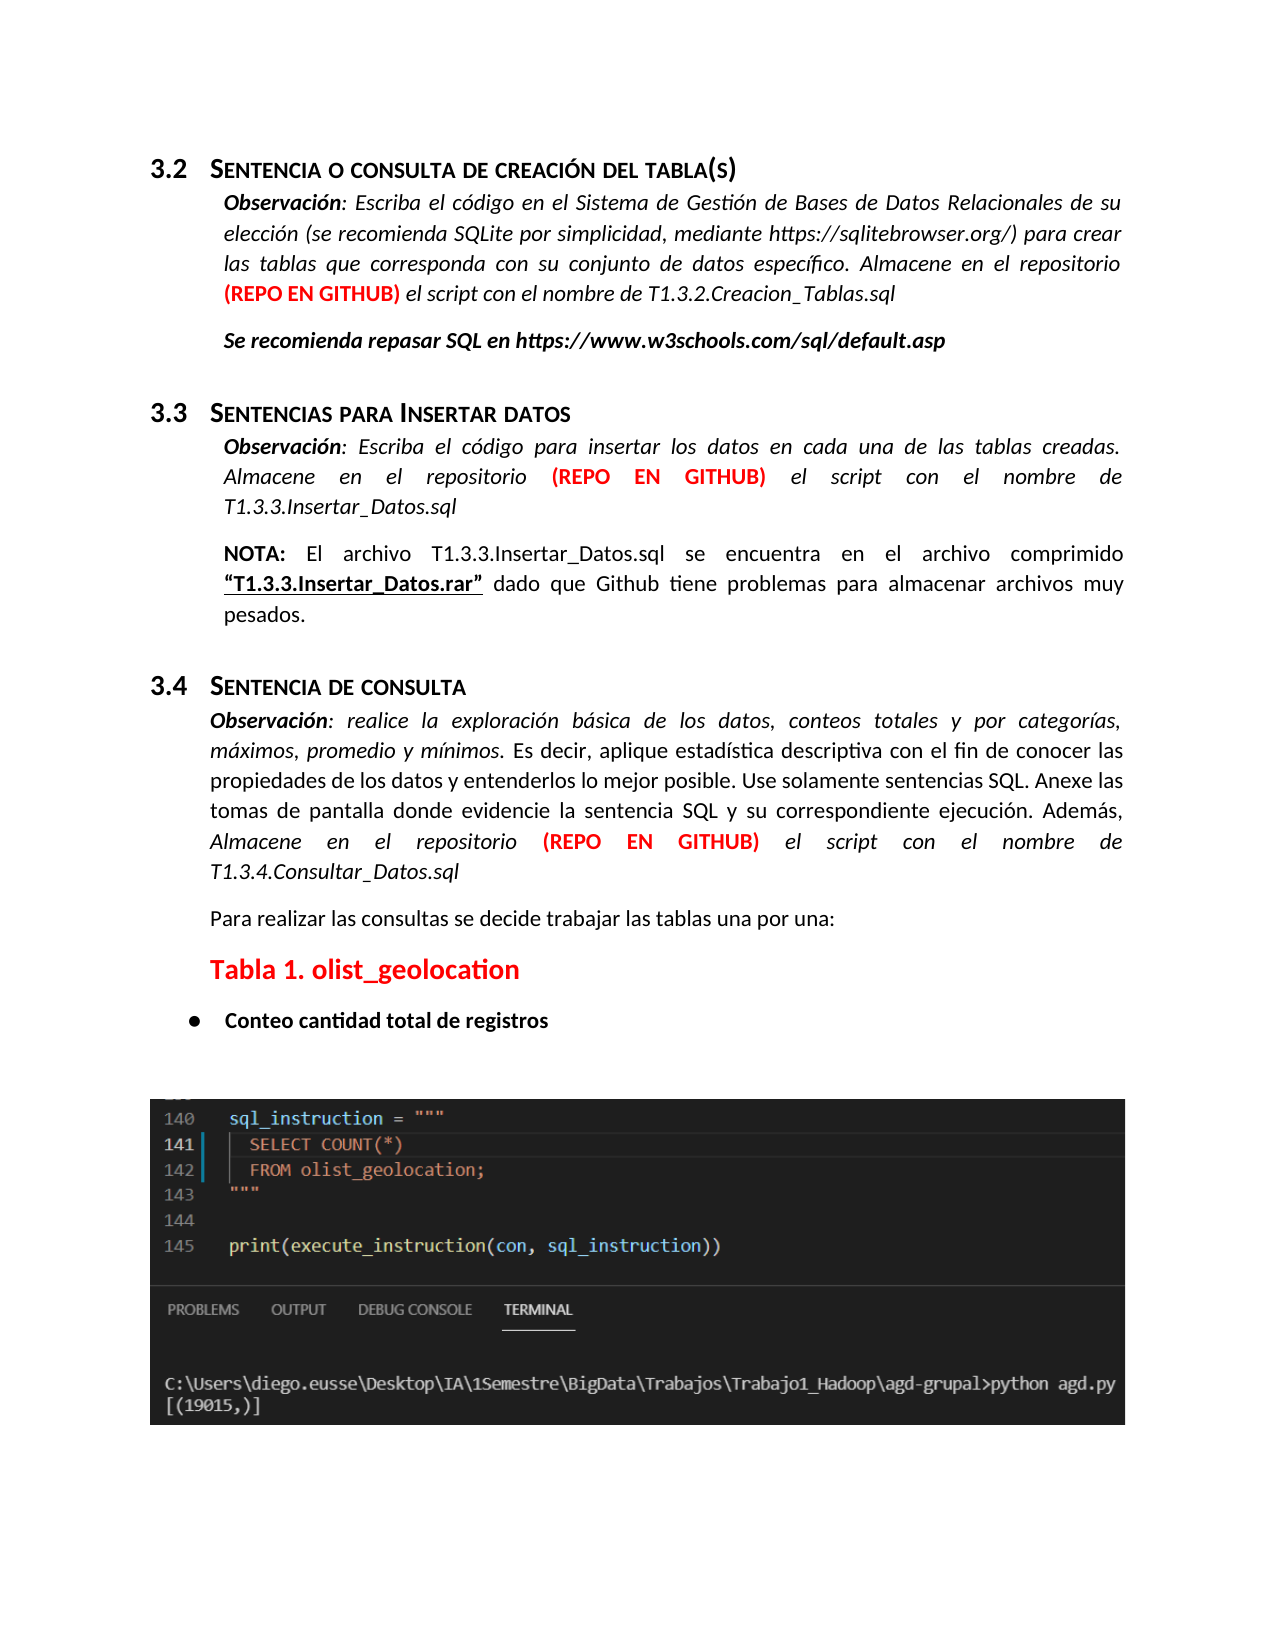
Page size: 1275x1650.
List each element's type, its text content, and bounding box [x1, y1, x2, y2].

text Observación: Escriba el código en el Sistema de Gestión de Bases de Datos Relacionales de su elección (se recomienda SQLite por simplicidad, mediante https://sqlitebrowser.org/) para crear las tablas que corresponda con su conjunto de datos específico. Almacene en el repositorio (REPO EN GITHUB) el script con el nombre de T1.3.2.Creacion_Tablas.sql [223, 188, 1125, 307]
text Observación: realice la exploración básica de los datos, conteos totales y por categorías, máximos, promedio y mínimos. Es decir, aplique estadística descriptiva con el fin de conocer las propiedades de los datos y entenderlos lo mejor posible. Use solamente sentencias SQL. Anexe las tomas de pantalla donde evidencie la sentencia SQL y su correspondiente ejecución. Además, Almacene en el repositorio (REPO EN GITHUB) el script con el nombre de T1.3.4.Consultar_Datos.sql [210, 706, 1125, 885]
list Conteo cantidad total de registros [187, 1006, 1125, 1034]
list Sentencias para Insertar datos [150, 394, 1125, 429]
text NOTA: El archivo T1.3.3.Insertar_Datos.sql se encuentra en el archivo comprimido “T1.3.3.Insertar_Datos.rar” dado que Github tiene problemas para almacenar archivos muy pesados. [223, 539, 1125, 628]
text Tabla 1. olist_geolocation [210, 951, 1125, 986]
list Sentencia de consulta [150, 667, 1125, 703]
picture [150, 1099, 1125, 1425]
text Se recomienda repasar SQL en https://www.w3schools.com/sql/default.asp [223, 326, 1125, 354]
list Sentencia o consulta de creación del tabla(s) [150, 150, 1125, 186]
text Observación: Escriba el código para insertar los datos en cada una de las tablas creadas. Almacene en el repositorio (REPO EN GITHUB) el script con el nombre de T1.3.3.Insertar_Datos.sql [223, 432, 1125, 521]
text Para realizar las consultas se decide trabajar las tablas una por una: [210, 904, 1125, 932]
